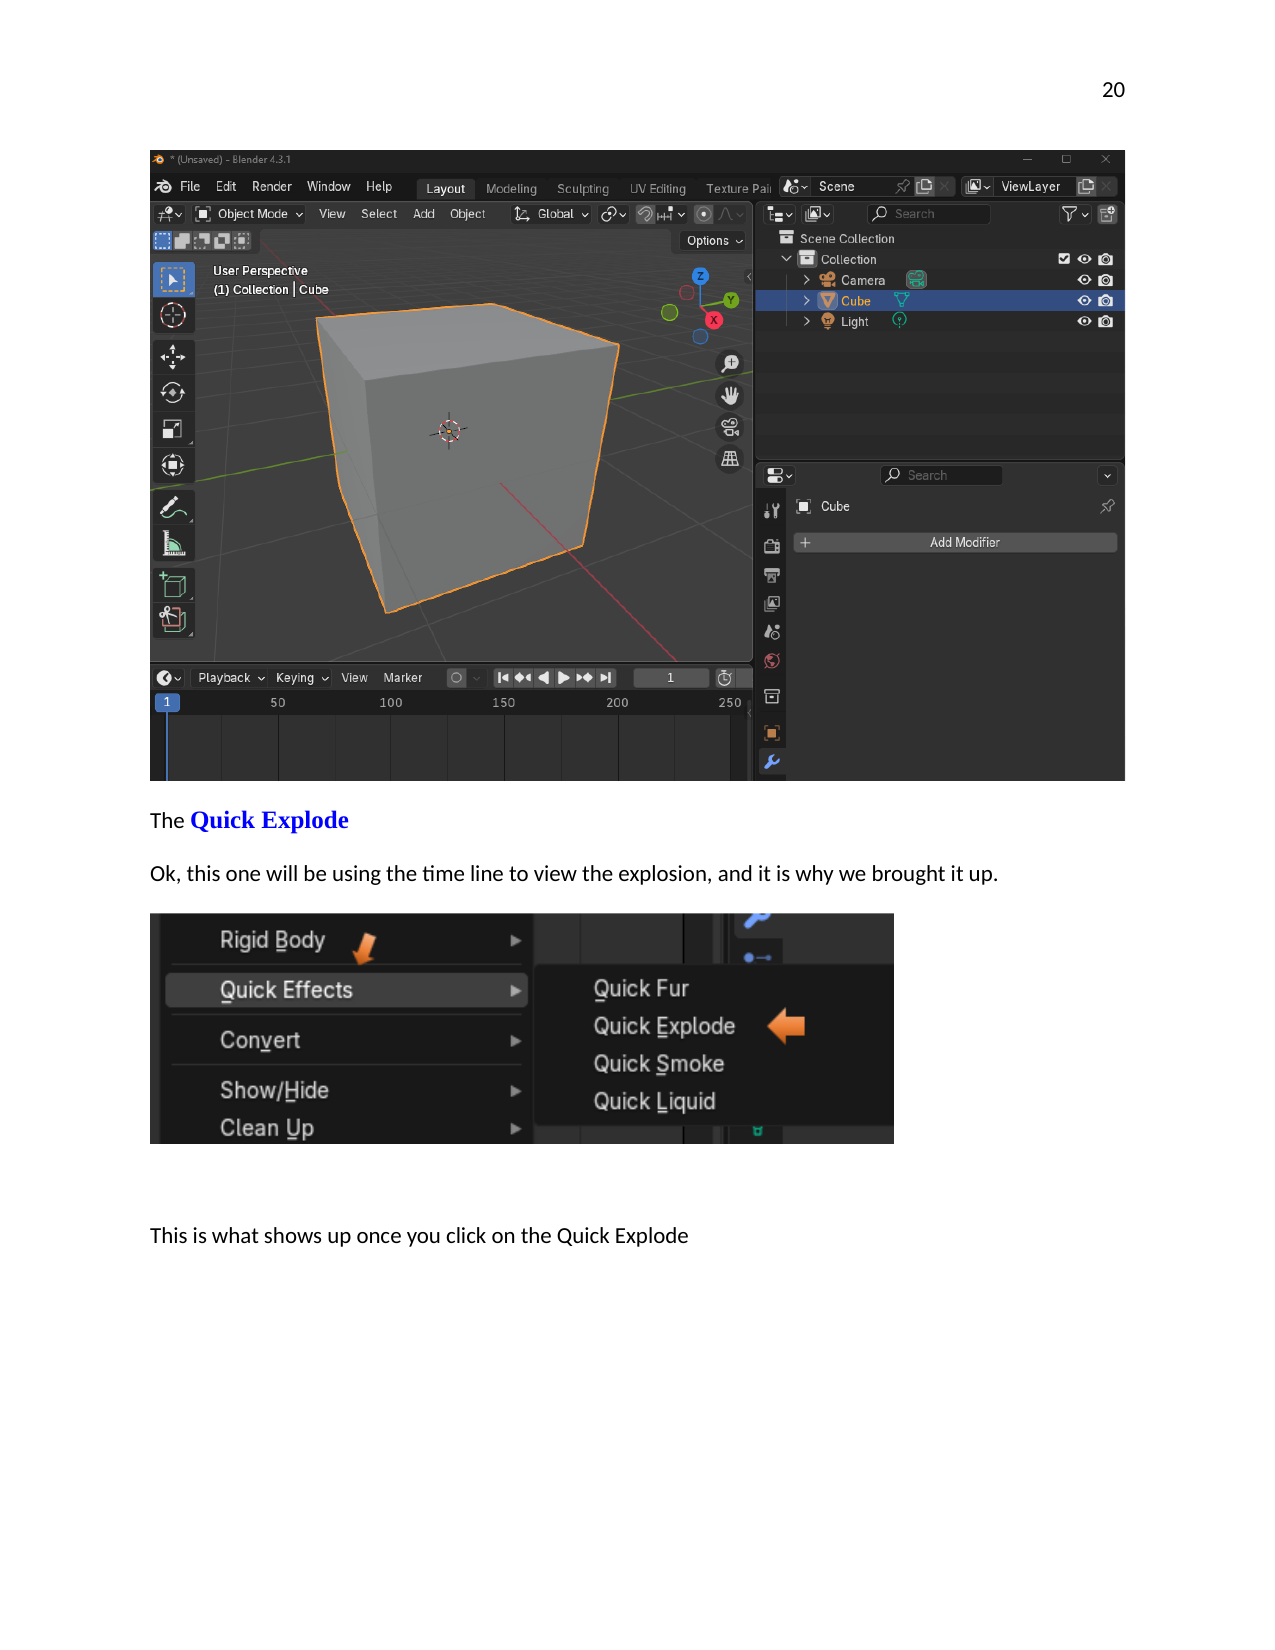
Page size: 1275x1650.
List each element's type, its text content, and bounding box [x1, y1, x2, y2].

text The Quick Explode [150, 805, 1125, 834]
text This is what shows up once you click on the Quick Explode [150, 1222, 1125, 1250]
text Ok, this one will be using the time line to view the explosion, and it is why we brought it up. [150, 859, 1125, 887]
picture [150, 150, 1125, 781]
picture [150, 912, 894, 1144]
